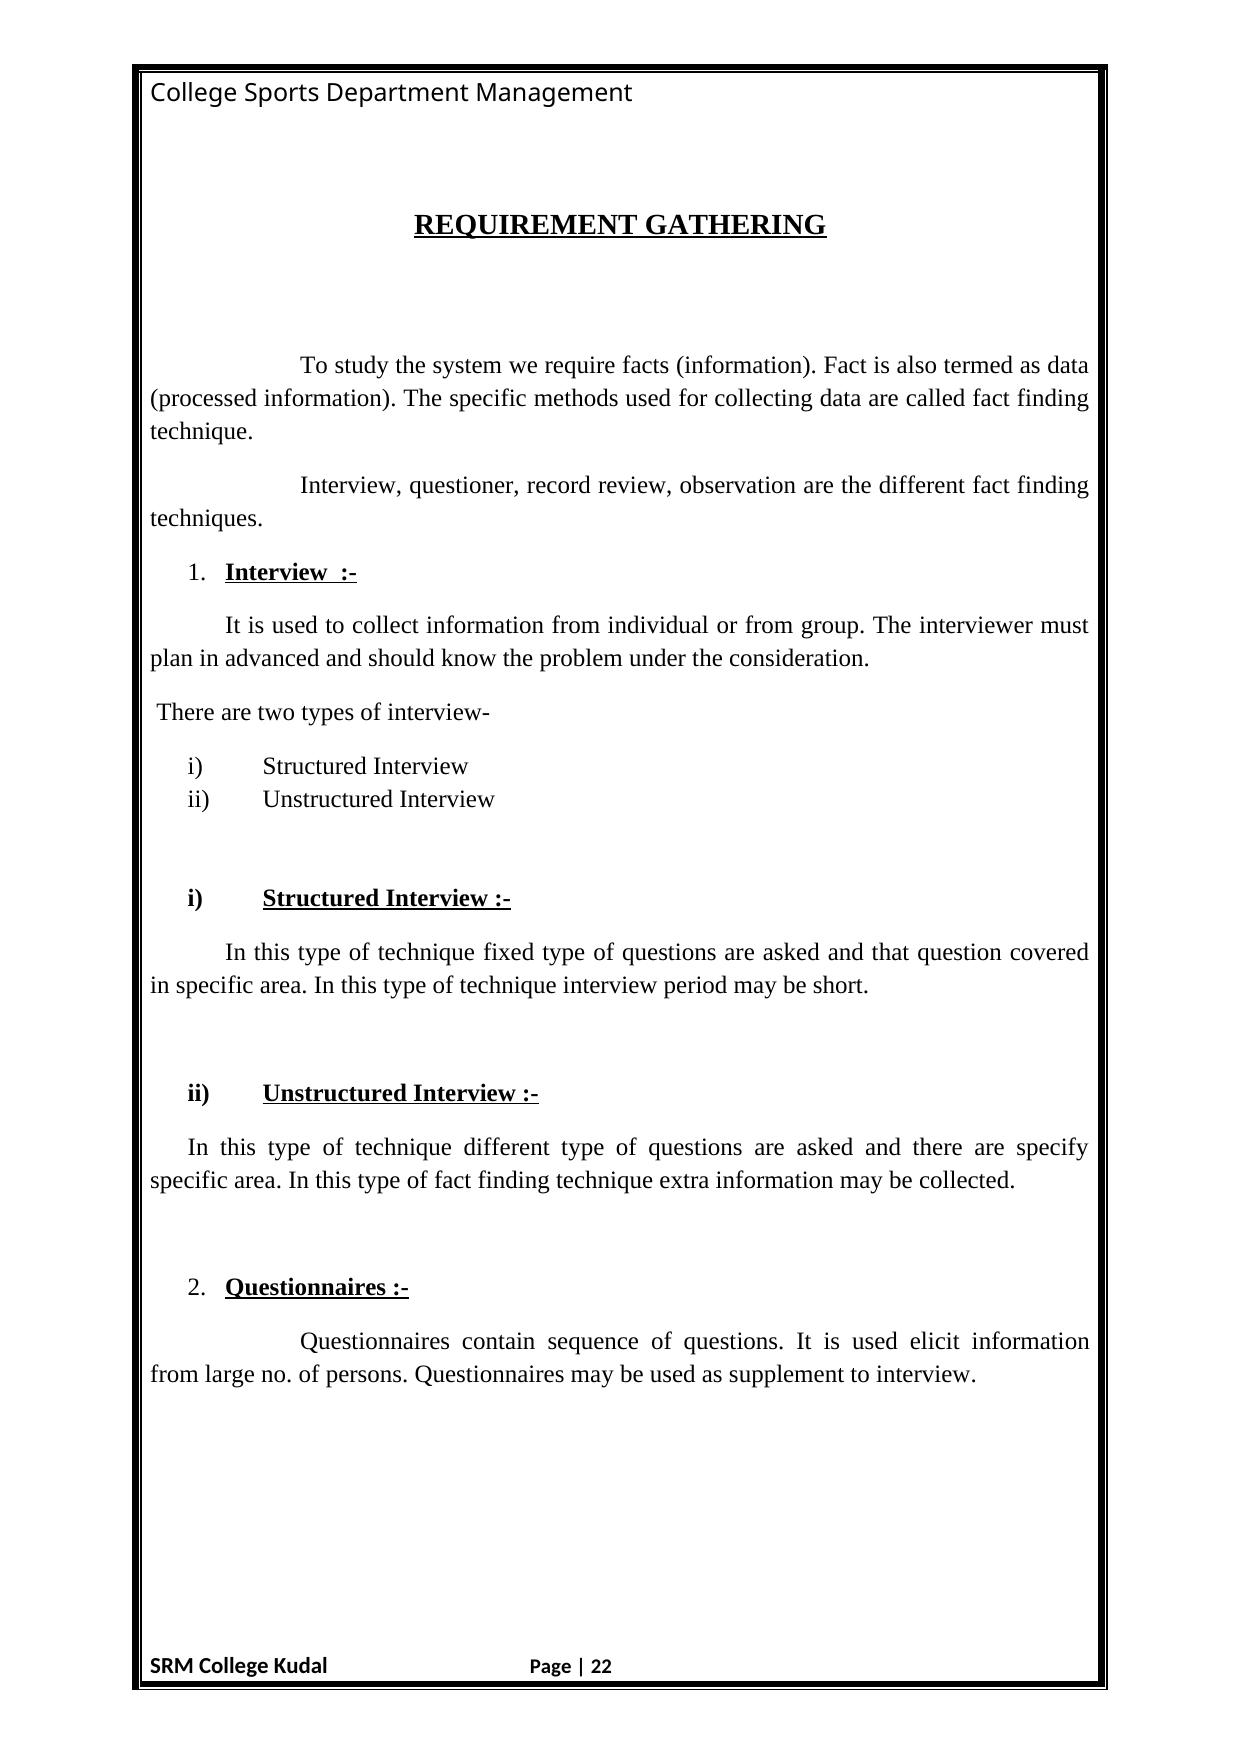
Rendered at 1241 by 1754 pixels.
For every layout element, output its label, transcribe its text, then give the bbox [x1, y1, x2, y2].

list Structured Interview [187, 751, 1090, 780]
text It is used to collect information from individual or from group. The interviewer must plan in advanced and should know the problem under the consideration. [150, 610, 1090, 672]
text Interview, questioner, record review, observation are the different fact finding techniques. [150, 470, 1090, 531]
list Unstructured Interview :- [187, 1078, 1090, 1107]
text In this type of technique different type of questions are asked and there are specify specific area. In this type of fact finding technique extra information may be collected. [150, 1132, 1090, 1193]
text To study the system we require facts (information). Fact is also termed as data (processed information). The specific methods used for collecting data are called fact finding technique. [150, 350, 1090, 444]
text There are two types of interview- [150, 697, 1090, 726]
list Interview :- [187, 557, 1090, 585]
text REQUIREMENT GATHERING [150, 207, 1090, 241]
list Unstructured Interview [187, 784, 1090, 813]
list Structured Interview :- [187, 883, 1090, 912]
text Questionnaires contain sequence of questions. It is used elicit information from large no. of persons. Questionnaires may be used as supplement to interview. [150, 1326, 1090, 1388]
text In this type of technique fixed type of questions are asked and that question covered in specific area. In this type of technique interview period may be short. [150, 937, 1090, 999]
list Questionnaires :- [187, 1272, 1090, 1301]
